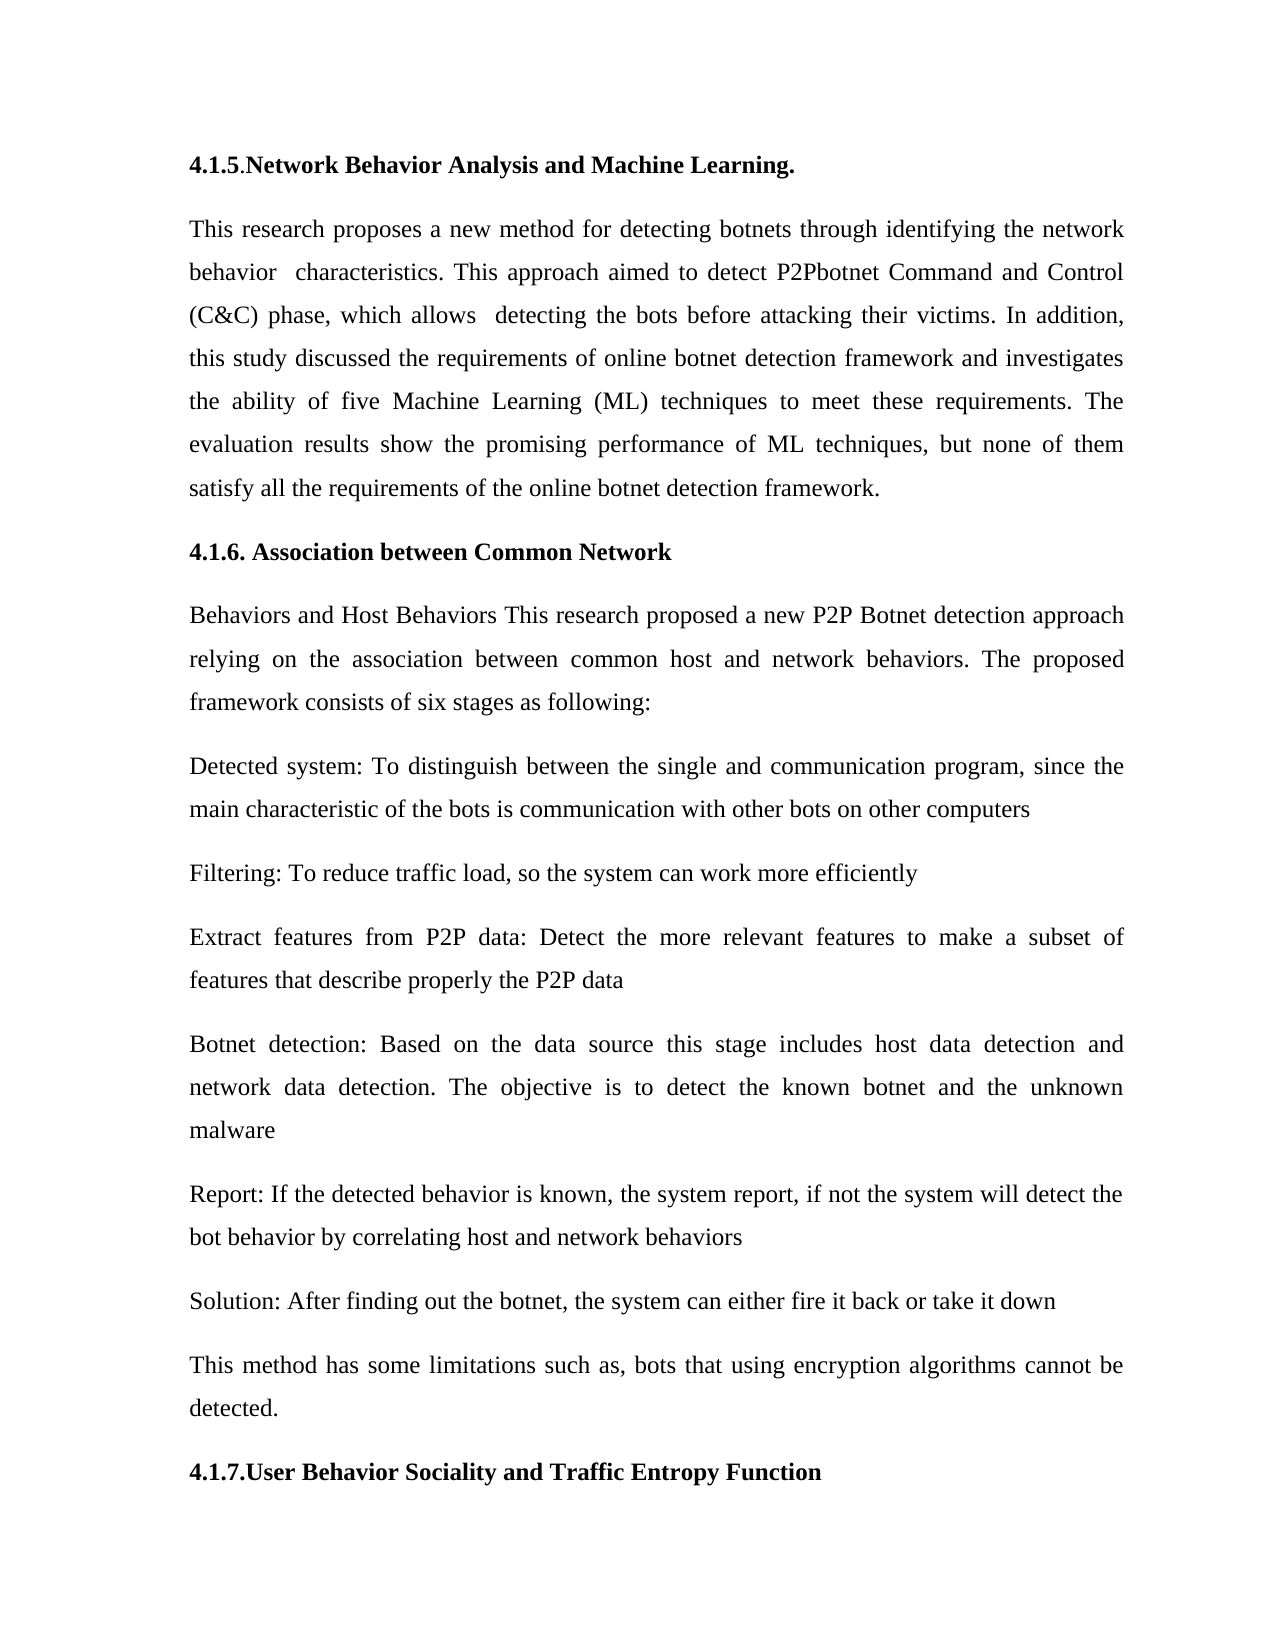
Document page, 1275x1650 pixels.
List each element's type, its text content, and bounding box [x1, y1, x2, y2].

text Botnet detection: Based on the data source this stage includes host data detection and network data detection. The objective is to detect the known botnet and the unknown malware [189, 1029, 1125, 1144]
text Solution: After finding out the botnet, the system can either fire it back or take it down [189, 1286, 1125, 1315]
text This research proposes a new method for detecting botnets through identifying the network behavior characteristics. This approach aimed to detect P2Pbotnet Command and Control (C&C) phase, which allows detecting the bots before attacking their victims. In addition, this study discussed the requirements of online botnet detection framework and investigates the ability of five Machine Learning (ML) techniques to meet these requirements. The evaluation results show the promising performance of ML techniques, but none of them satisfy all the requirements of the online botnet detection framework. [189, 214, 1125, 501]
text Extract features from P2P data: Detect the more relevant features to make a subset of features that describe properly the P2P data [189, 922, 1125, 994]
text This method has some limitations such as, bots that using encryption algorithms cannot be detected. [189, 1350, 1125, 1422]
text Behaviors and Host Behaviors This research proposed a new P2P Botnet detection approach relying on the association between common host and network behaviors. The proposed framework consists of six stages as following: [189, 601, 1125, 716]
text 4.1.7.User Behavior Sociality and Traffic Entropy Function [189, 1457, 1125, 1486]
text Filtering: To reduce traffic load, so the system can work more efficiently [189, 858, 1125, 887]
text 4.1.5.Network Behavior Analysis and Machine Learning. [189, 150, 1125, 179]
text Report: If the detected behavior is known, the system report, if not the system will detect the bot behavior by correlating host and network behaviors [189, 1179, 1125, 1251]
text Detected system: To distinguish between the single and communication program, since the main characteristic of the bots is communication with other bots on other computers [189, 751, 1125, 823]
text 4.1.6. Association between Common Network [189, 537, 1125, 565]
